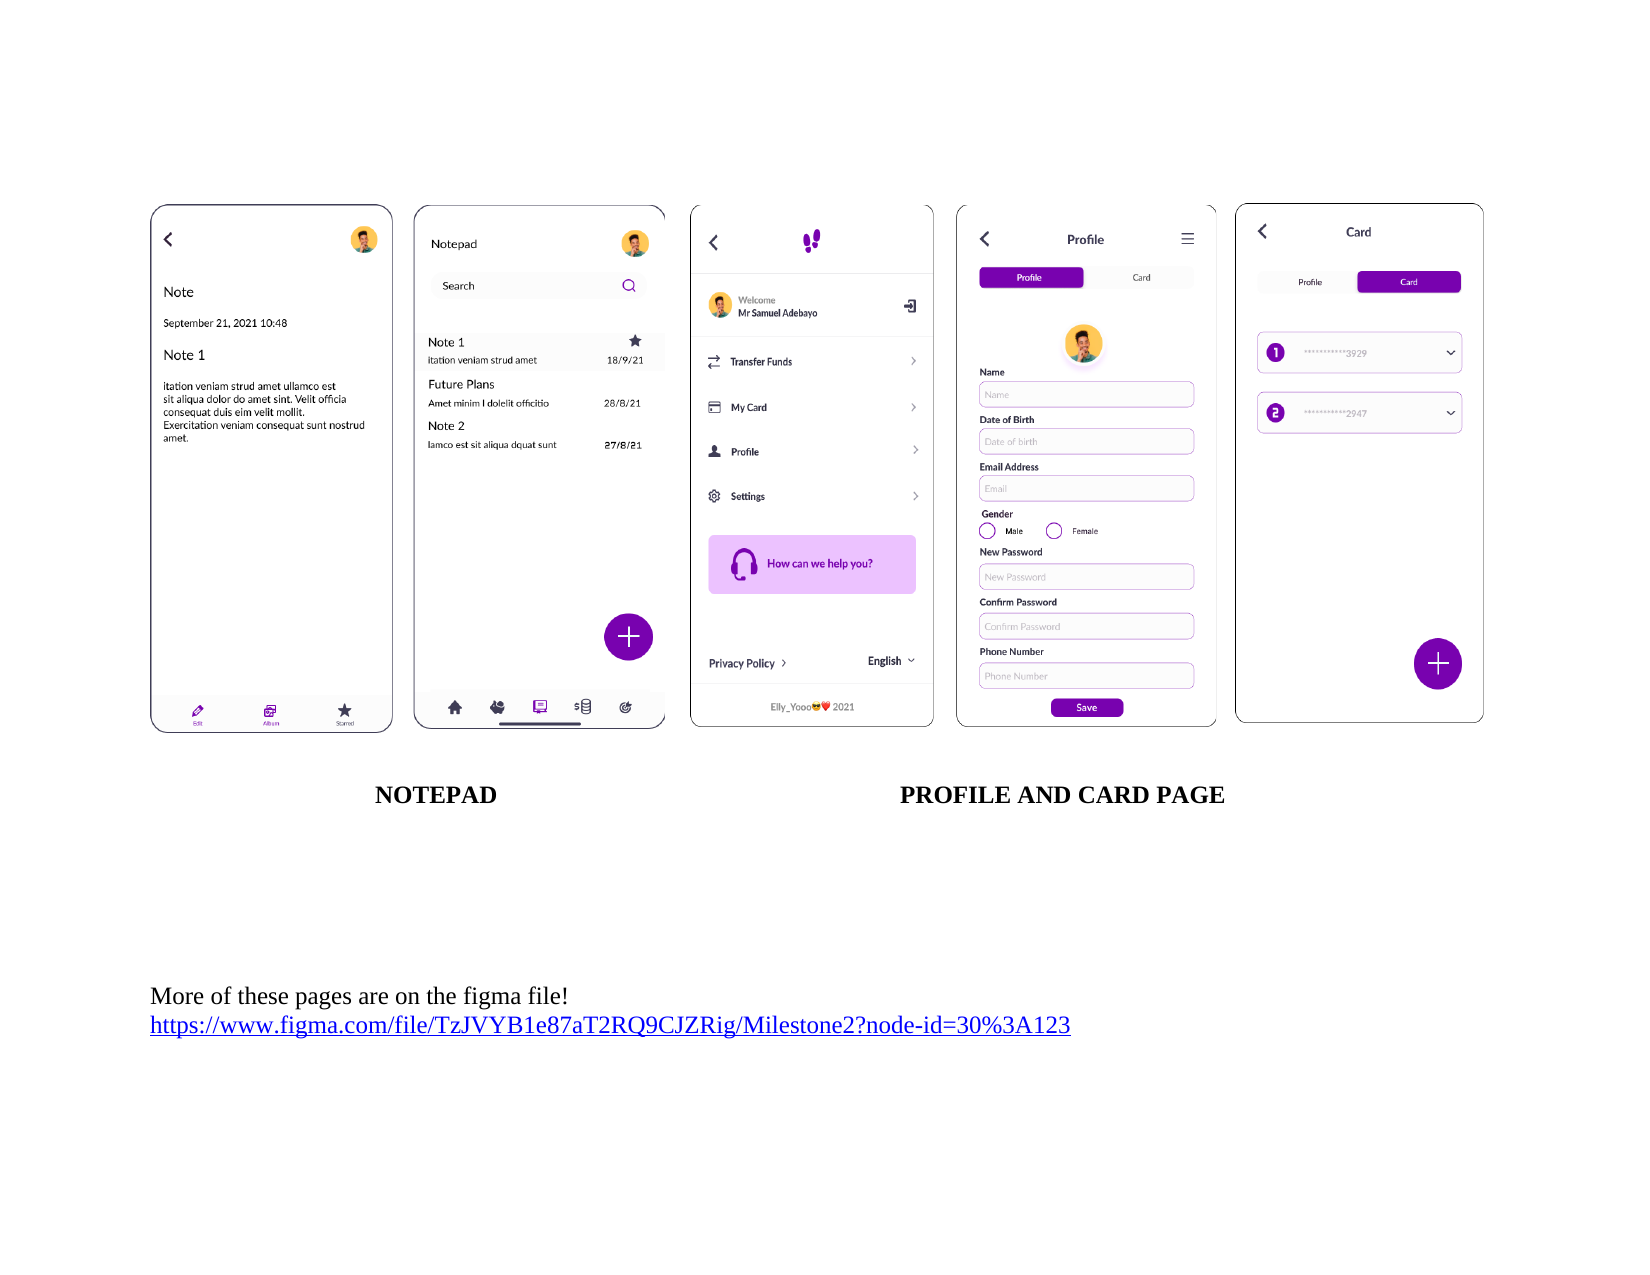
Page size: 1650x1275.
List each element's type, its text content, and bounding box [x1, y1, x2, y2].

text More of these pages are on the figma file! [150, 981, 1500, 1010]
picture [1235, 203, 1484, 723]
picture [150, 204, 393, 733]
text https://www.figma.com/file/TzJVYB1e87aT2RQ9CJZRig/Milestone2?node-id=30%3A123 [150, 1010, 1500, 1038]
text NOTEPAD PROFILE AND CARD PAGE [300, 780, 1500, 808]
picture [690, 205, 934, 727]
picture [956, 205, 1217, 727]
picture [413, 205, 665, 729]
